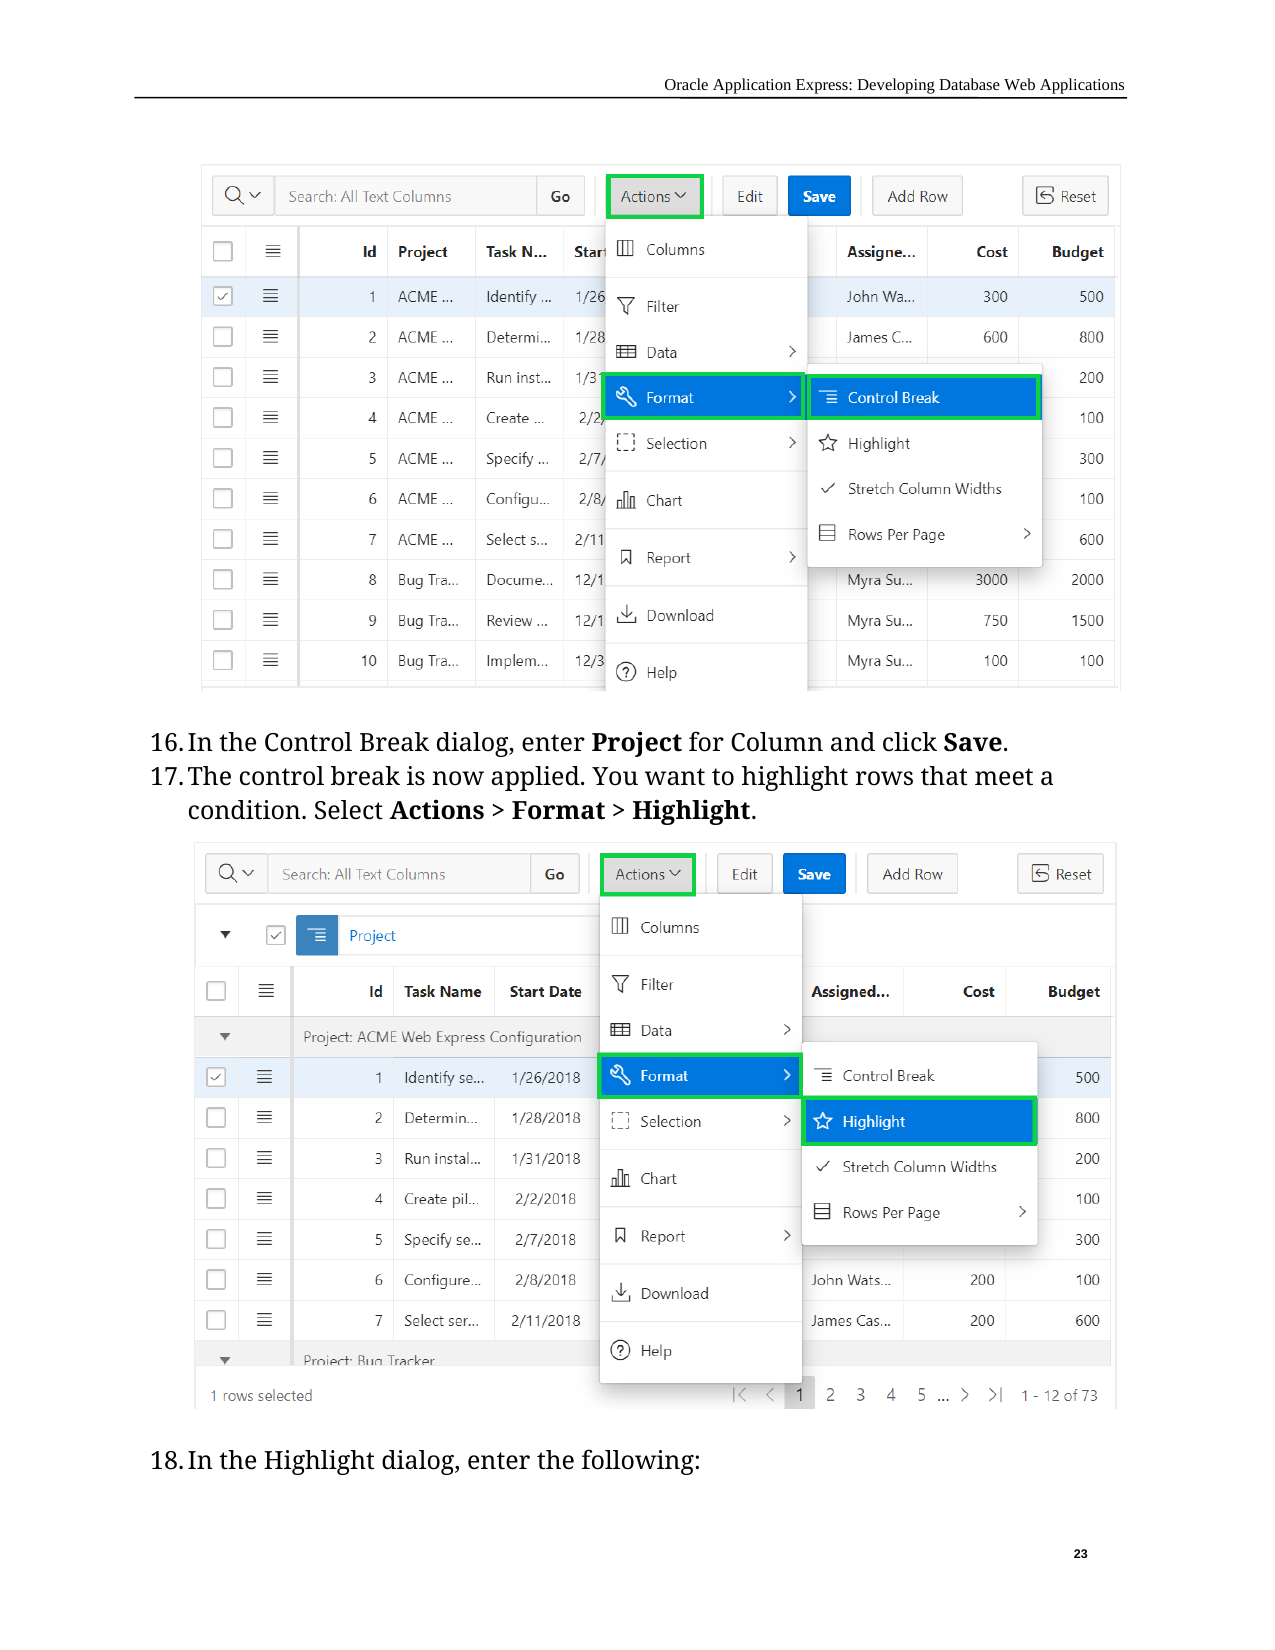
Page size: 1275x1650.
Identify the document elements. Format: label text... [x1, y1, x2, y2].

picture [187, 150, 1131, 691]
list In the Control Break dialog, enter Project for Column and click Save. [150, 725, 1125, 759]
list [150, 150, 1125, 725]
picture [187, 826, 1123, 1409]
list In the Highlight dialog, enter the following: [150, 1442, 1125, 1476]
